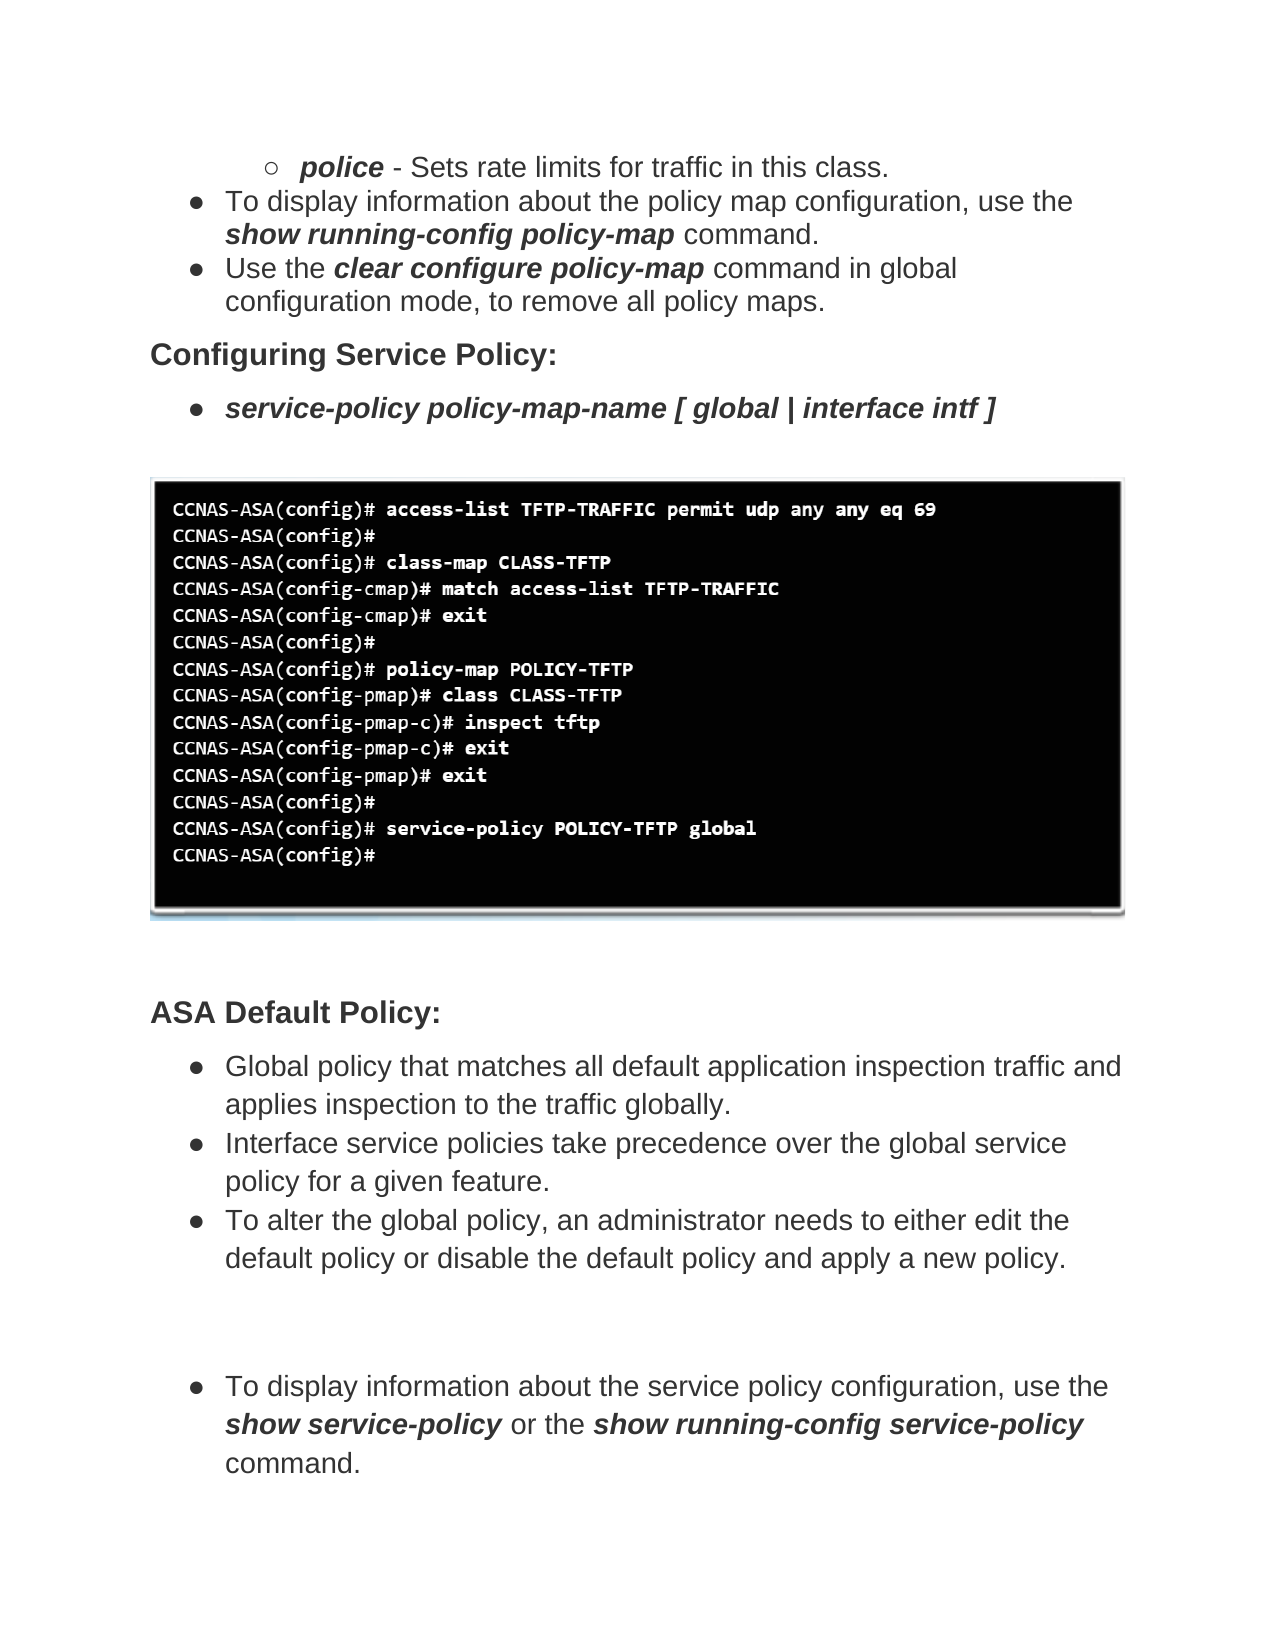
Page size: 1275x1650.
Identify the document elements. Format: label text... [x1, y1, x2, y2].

list Global policy that matches all default application inspection traffic and applies inspection to the traffic globally. [187, 1049, 1125, 1121]
list To alter the global policy, an administrator needs to either edit the default policy or disable the default policy and apply a new policy. [187, 1203, 1125, 1275]
picture [150, 477, 1125, 921]
text Configuring Service Policy: [150, 336, 1125, 372]
list To display information about the service policy configuration, use the show service-policy or the show running-config service-policy command. [187, 1369, 1125, 1479]
list Interface service policies take precedence over the global service policy for a given feature. [187, 1126, 1125, 1198]
list Use the clear configure policy-map command in global configuration mode, to remove all policy maps. [187, 251, 1125, 318]
list police - Sets rate limits for traffic in this class. [262, 150, 1125, 183]
list To display information about the policy map configuration, use the show running-config policy-map command. [187, 183, 1125, 251]
list service-policy policy-map-name [ global | interface intf ] [187, 391, 1125, 425]
text ASA Default Policy: [150, 994, 1125, 1030]
